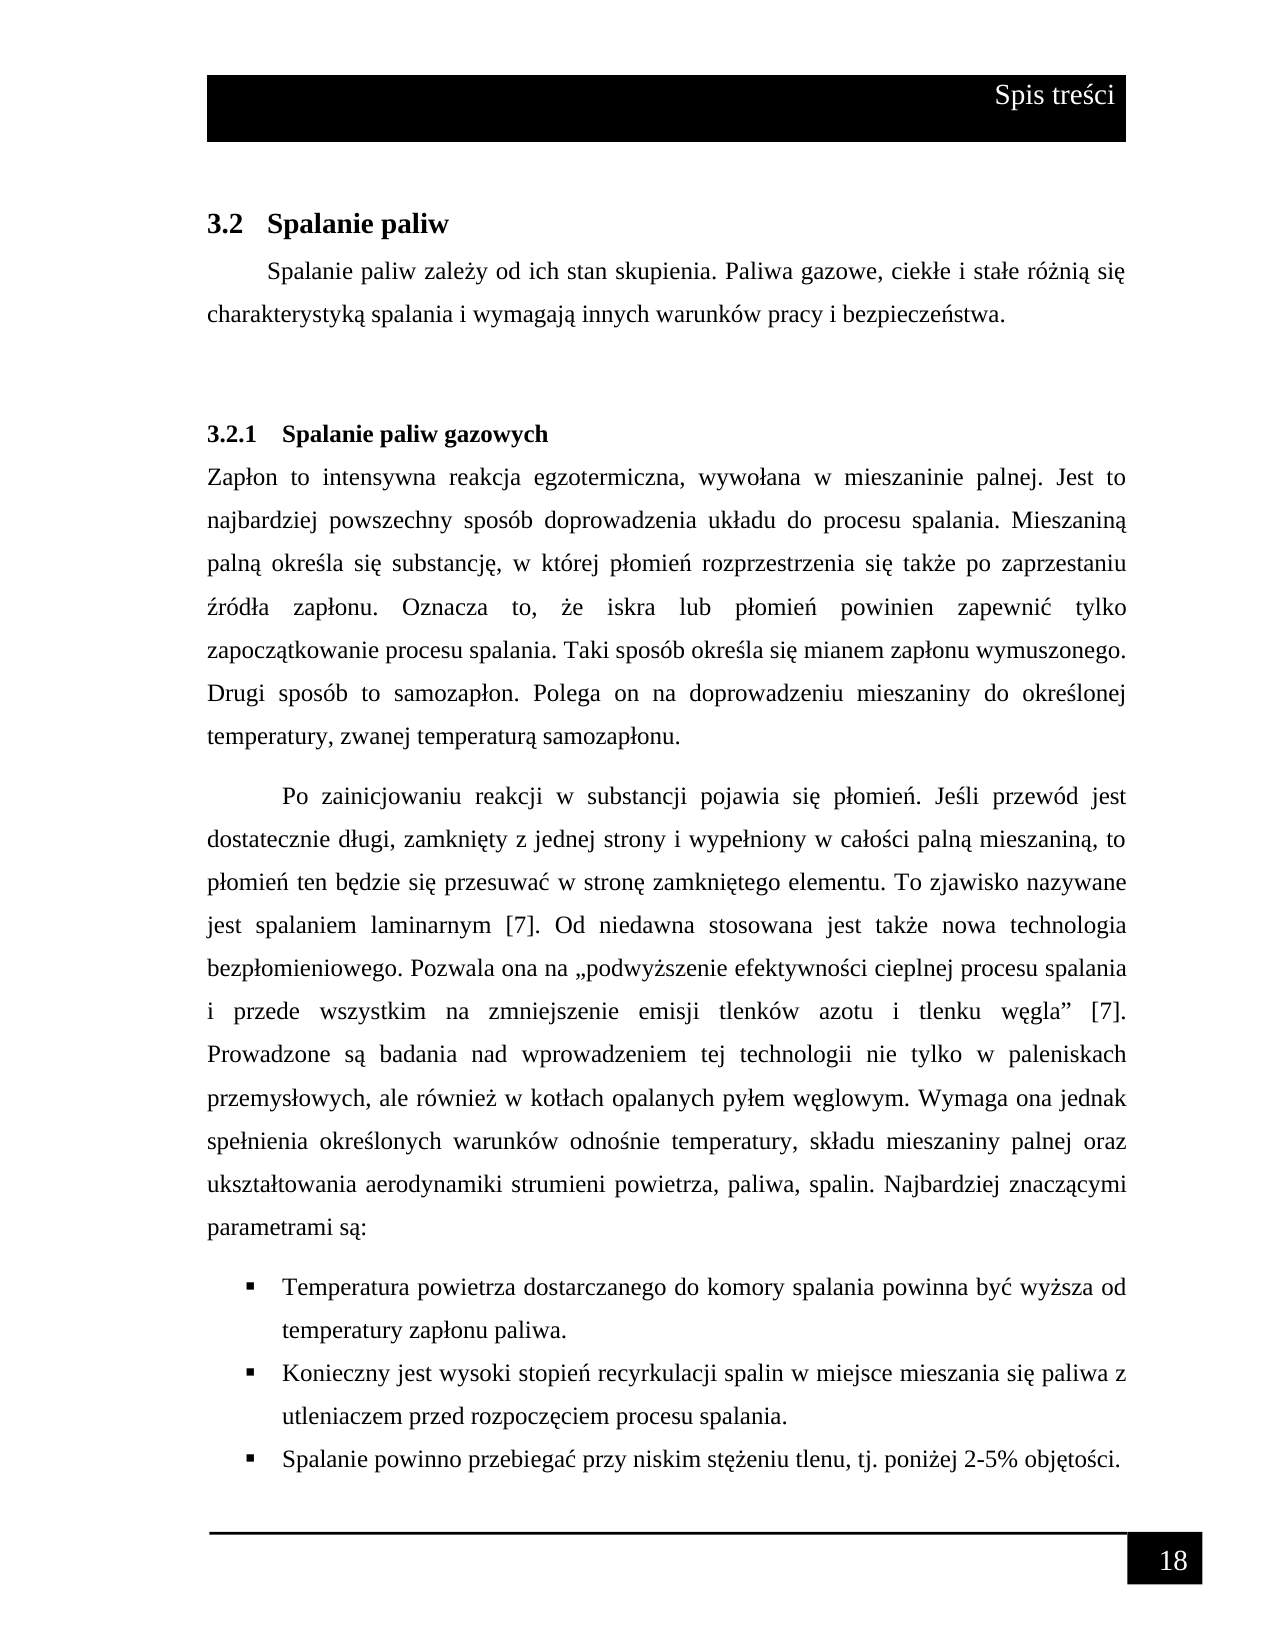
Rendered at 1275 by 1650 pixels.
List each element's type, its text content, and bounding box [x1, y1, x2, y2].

text Zapłon to intensywna reakcja egzotermiczna, wywołana w mieszaninie palnej. Jest to najbardziej powszechny sposób doprowadzenia układu do procesu spalania. Mieszaniną palną określa się substancję, w której płomień rozprzestrzenia się także po zaprzestaniu źródła zapłonu. Oznacza to, że iskra lub płomień powinien zapewnić tylko zapoczątkowanie procesu spalania. Taki sposób określa się mianem zapłonu wymuszonego. Drugi sposób to samozapłon. Polega on na doprowadzeniu mieszaniny do określonej temperatury, zwanej temperaturą samozapłonu. [207, 462, 1127, 750]
subtitle Spalanie paliw gazowych [207, 419, 1127, 448]
list Spalanie powinno przebiegać przy niskim stężeniu tlenu, tj. poniżej 2-5% objętości. [244, 1444, 1127, 1473]
subtitle Spalanie paliw [207, 206, 1127, 240]
list Konieczny jest wysoki stopień recyrkulacji spalin w miejsce mieszania się paliwa z utleniaczem przed rozpoczęciem procesu spalania. [244, 1358, 1127, 1430]
text Spalanie paliw zależy od ich stan skupienia. Paliwa gazowe, ciekłe i stałe różnią się charakterystyką spalania i wymagają innych warunków pracy i bezpieczeństwa. [207, 256, 1127, 328]
list Temperatura powietrza dostarczanego do komory spalania powinna być wyższa od temperatury zapłonu paliwa. [244, 1272, 1127, 1344]
text Po zainicjowaniu reakcji w substancji pojawia się płomień. Jeśli przewód jest dostatecznie długi, zamknięty z jednej strony i wypełniony w całości palną mieszaniną, to płomień ten będzie się przesuwać w stronę zamkniętego elementu. To zjawisko nazywane jest spalaniem laminarnym [7]. Od niedawna stosowana jest także nowa technologia bezpłomieniowego. Pozwala ona na „podwyższenie efektywności cieplnej procesu spalania i przede wszystkim na zmniejszenie emisji tlenków azotu i tlenku węgla” [7]. Prowadzone są badania nad wprowadzeniem tej technologii nie tylko w paleniskach przemysłowych, ale również w kotłach opalanych pyłem węglowym. Wymaga ona jednak spełnienia określonych warunków odnośnie temperatury, składu mieszaniny palnej oraz ukształtowania aerodynamiki strumieni powietrza, paliwa, spalin. Najbardziej znaczącymi parametrami są: [207, 781, 1127, 1241]
